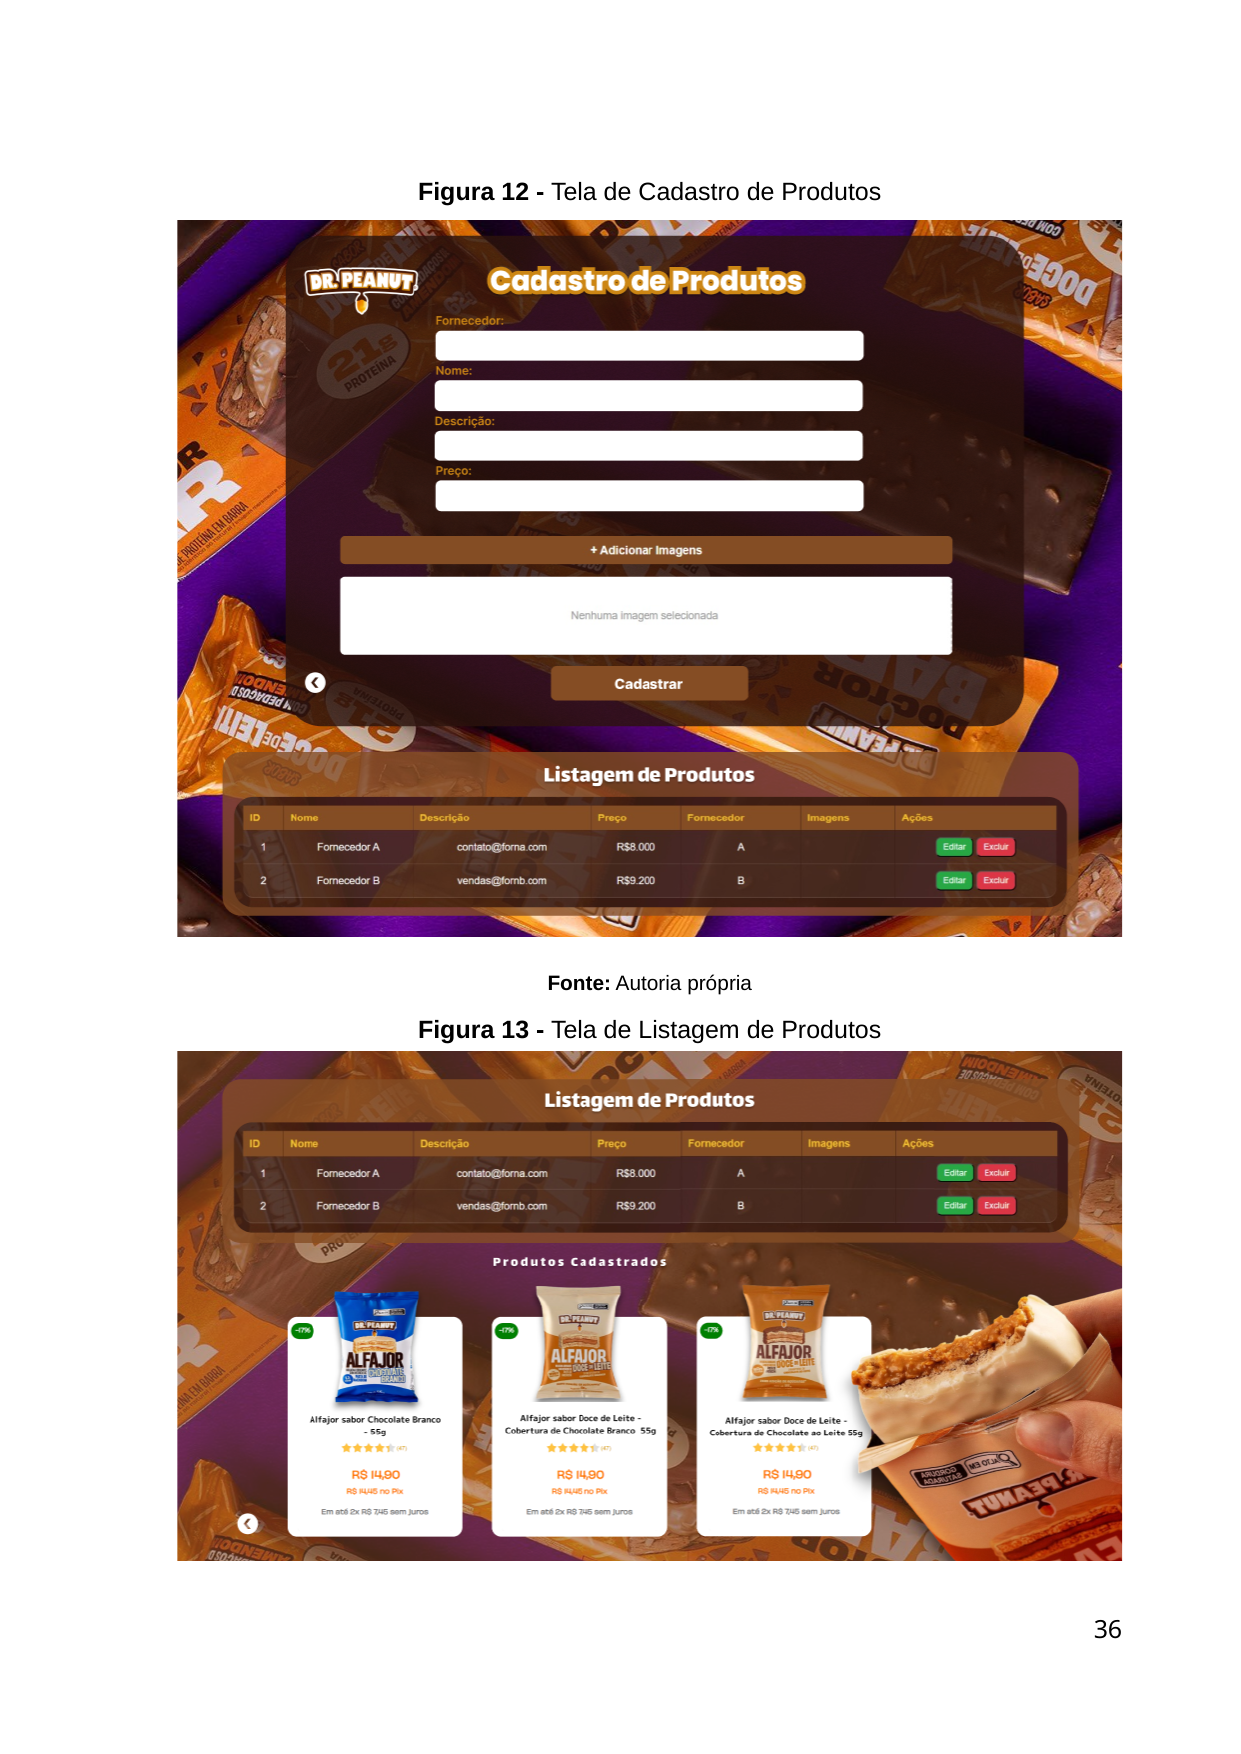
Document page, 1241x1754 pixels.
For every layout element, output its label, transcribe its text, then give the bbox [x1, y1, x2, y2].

picture [177, 220, 1123, 937]
text Figura 12 - Tela de Cadastro de Produtos [177, 177, 1122, 206]
text Fonte: Autoria própria [177, 937, 1122, 995]
text Figura 13 - Tela de Listagem de Produtos [177, 1015, 1122, 1044]
picture [177, 1051, 1123, 1561]
